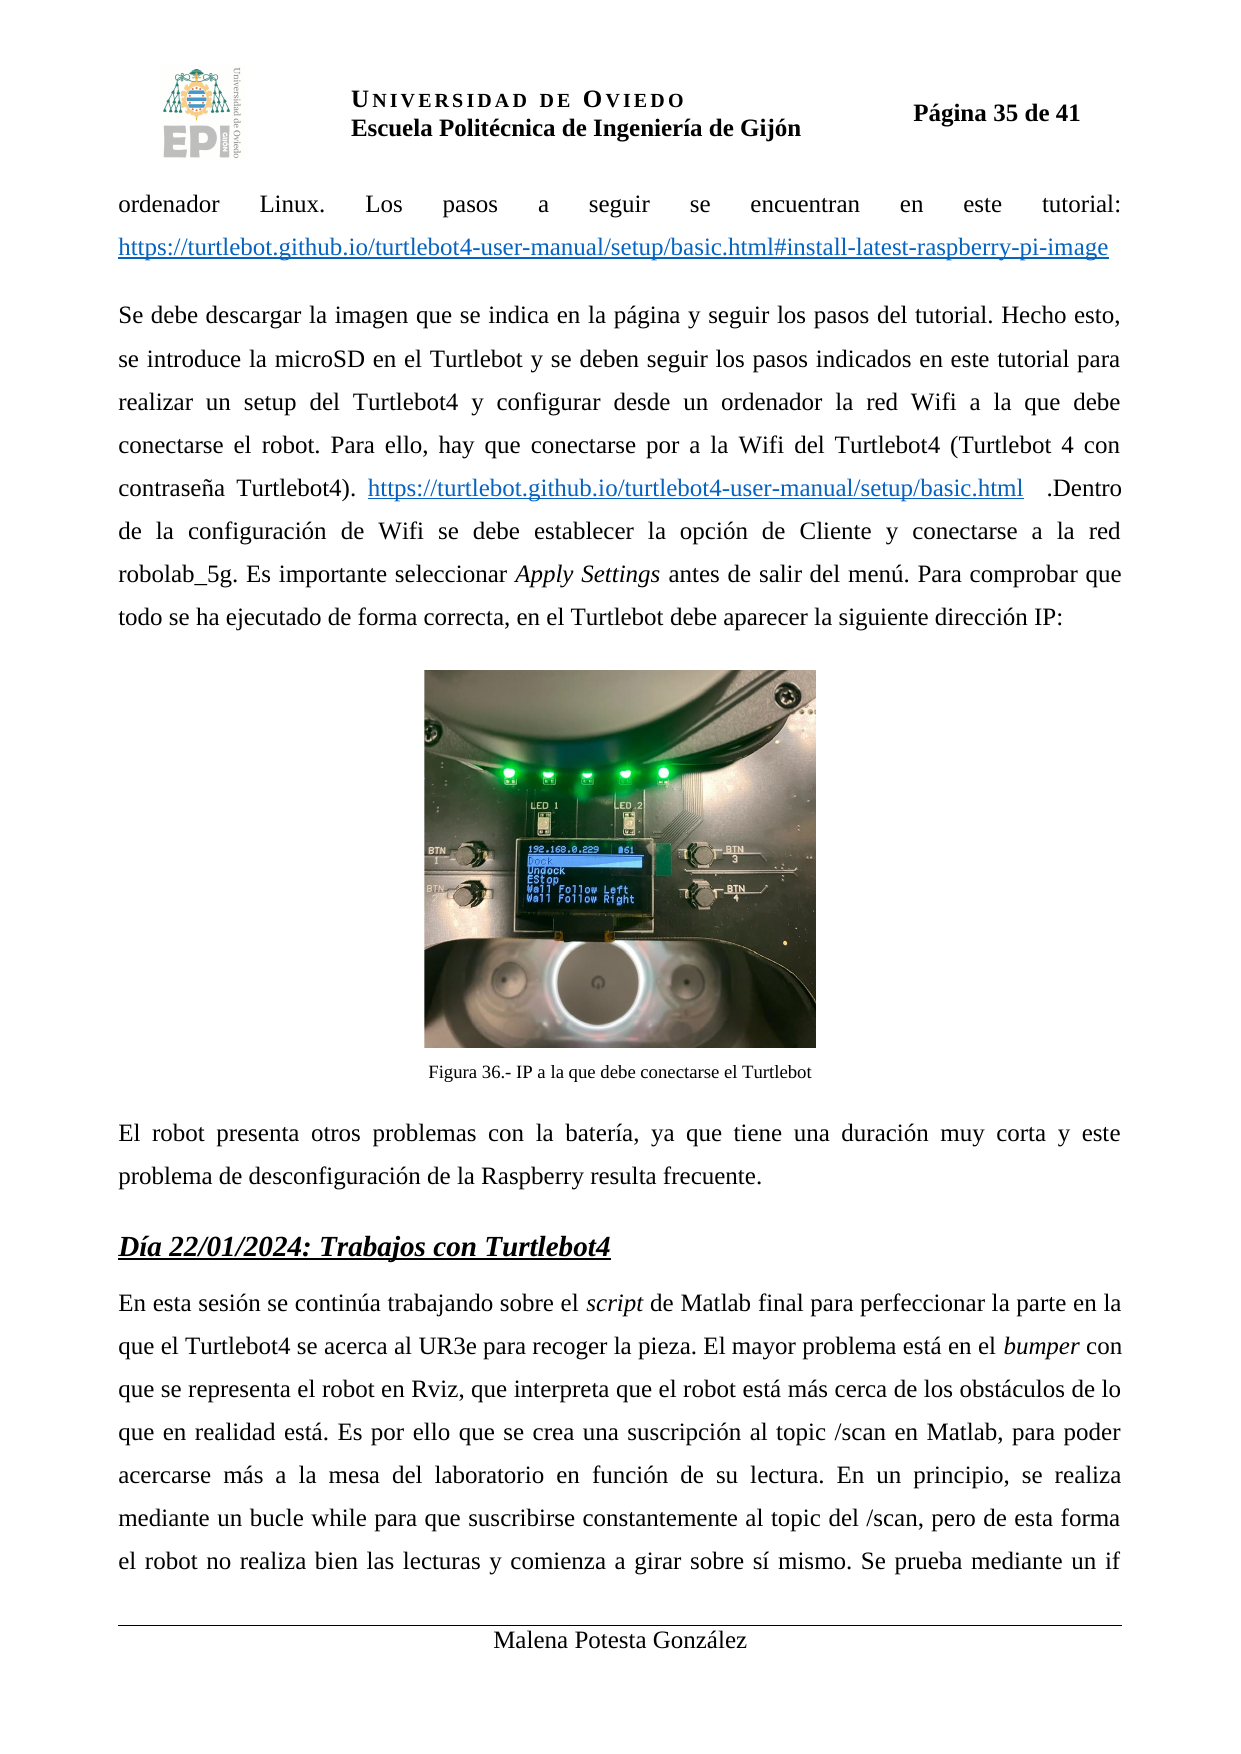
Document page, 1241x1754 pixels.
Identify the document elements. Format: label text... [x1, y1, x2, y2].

text El robot presenta otros problemas con la batería, ya que tiene una duración muy corta y este problema de desconfiguración de la Raspberry resulta frecuente. [118, 1118, 1122, 1190]
subtitle Día 22/01/2024: Trabajos con Turtlebot4 [118, 1229, 1122, 1263]
picture [158, 65, 245, 161]
picture [424, 670, 816, 1048]
text Se debe descargar la imagen que se indica en la página y seguir los pasos del tutorial. Hecho esto, se introduce la microSD en el Turtlebot y se deben seguir los pasos indicados en este tutorial para realizar un setup del Turtlebot4 y configurar desde un ordenador la red Wifi a la que debe conectarse el robot. Para ello, hay que conectarse por a la Wifi del Turtlebot4 (Turtlebot 4 con contraseña Turtlebot4). https://turtlebot.github.io/turtlebot4-user-manual/setup/basic.html .Dentro de la configuración de Wifi se debe establecer la opción de Cliente y conectarse a la red robolab_5g. Es importante seleccionar Apply Settings antes de salir del menú. Para comprobar que todo se ha ejecutado de forma correcta, en el Turtlebot debe aparecer la siguiente dirección IP: [118, 301, 1122, 631]
